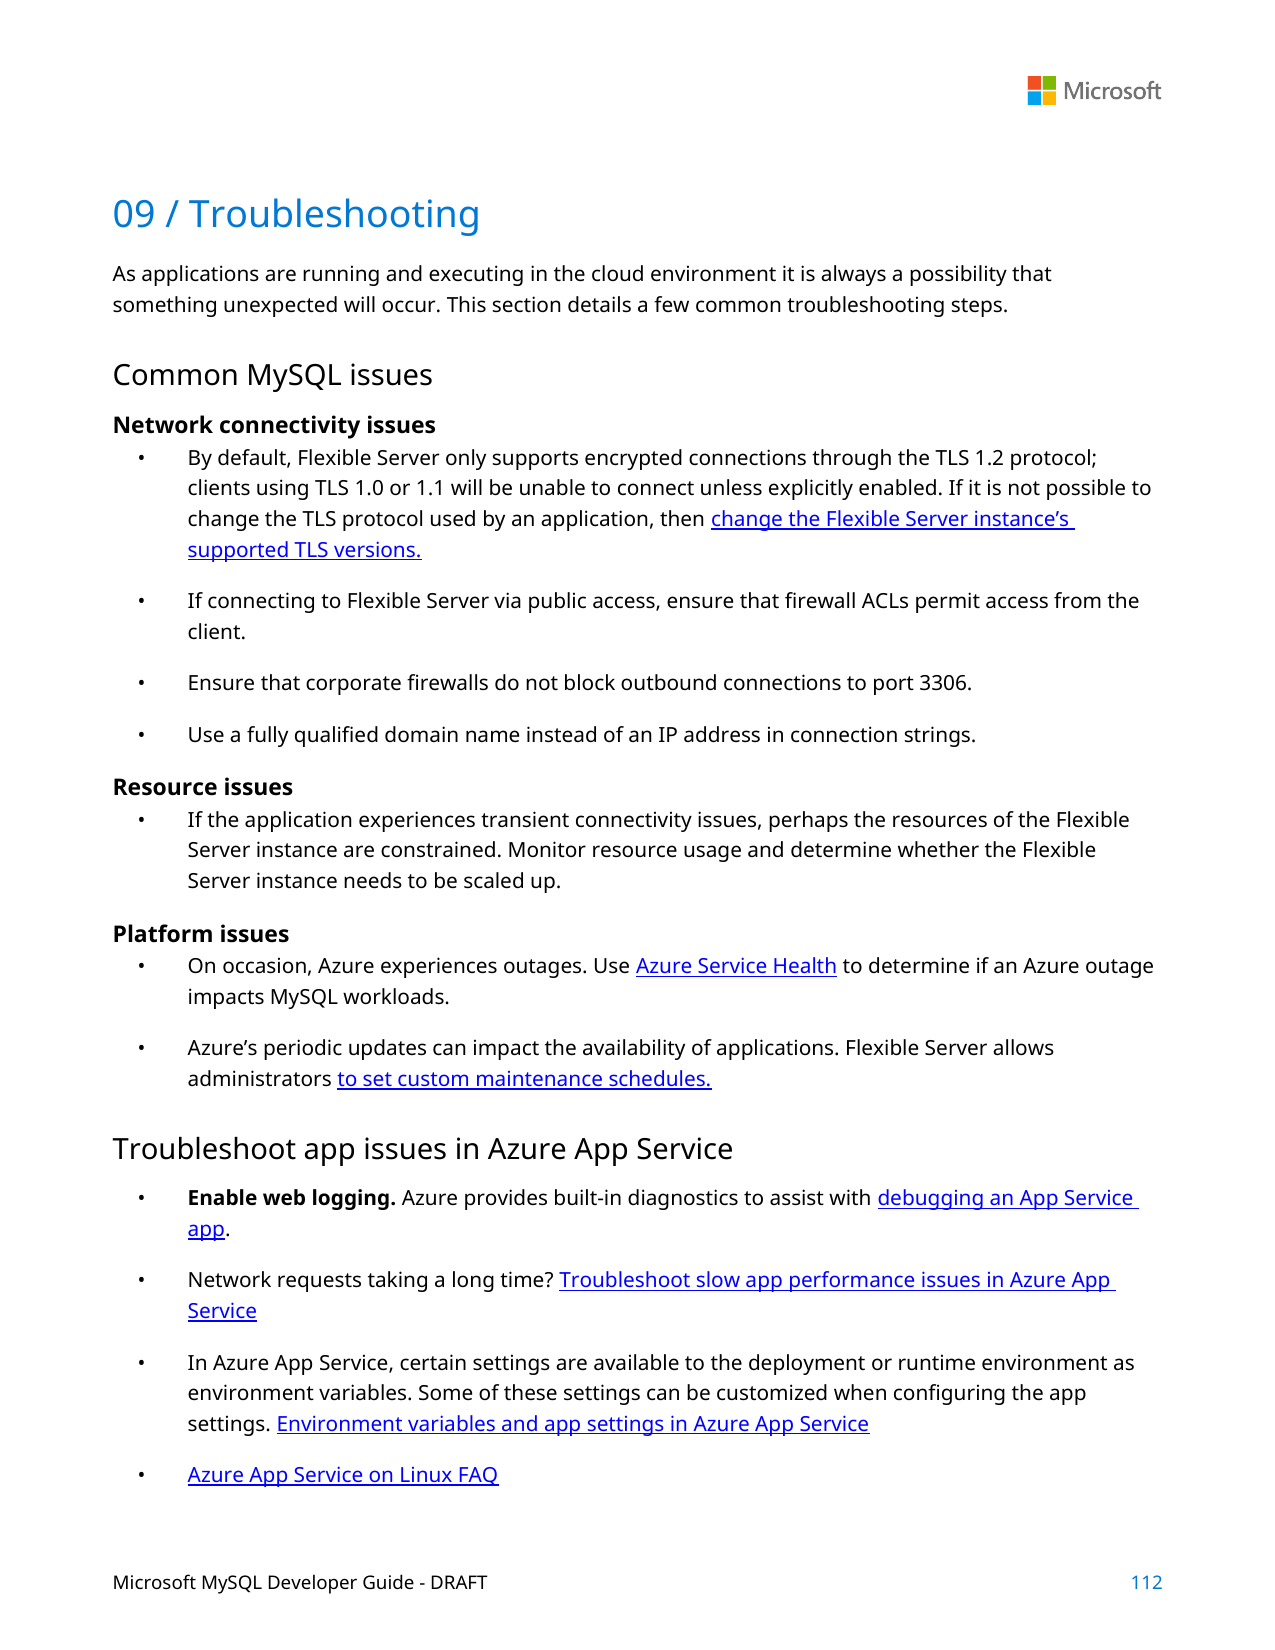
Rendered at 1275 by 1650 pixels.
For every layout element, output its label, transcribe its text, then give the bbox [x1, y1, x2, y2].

list By default, Flexible Server only supports encrypted connections through the TLS 1.2 protocol; clients using TLS 1.0 or 1.1 will be unable to connect unless explicitly enabled. If it is not possible to change the TLS protocol used by an application, then change the Flexible Server instance’s supported TLS versions. [137, 443, 1162, 563]
list If the application experiences transient connectivity issues, perhaps the resources of the Flexible Server instance are constrained. Monitor resource usage and determine whether the Flexible Server instance needs to be scaled up. [137, 805, 1162, 895]
list Ensure that corporate firewalls do not block outbound connections to port 3306. [137, 668, 1162, 697]
list Azure App Service on Linux FAQ [137, 1460, 1162, 1489]
subtitle Troubleshoot app issues in Azure App Service [112, 1128, 1162, 1168]
picture [1026, 75, 1163, 107]
text As applications are running and executing in the cloud environment it is always a possibility that something unexpected will occur. This section details a few common troubleshooting steps. [112, 259, 1162, 318]
subtitle Resource issues [112, 771, 1162, 802]
subtitle Network connectivity issues [112, 409, 1162, 440]
list On occasion, Azure experiences outages. Use Azure Service Health to determine if an Azure outage impacts MySQL workloads. [137, 951, 1162, 1011]
list Azure’s periodic updates can impact the availability of applications. Flexible Server allows administrators to set custom maintenance schedules. [137, 1033, 1162, 1093]
list Enable web logging. Azure provides built-in diagnostics to assist with debugging an App Service app. [137, 1183, 1162, 1242]
subtitle Common MySQL issues [112, 354, 1162, 393]
list Network requests taking a long time? Troubleshoot slow app performance issues in Azure App Service [137, 1266, 1162, 1324]
list If connecting to Flexible Server via public access, ensure that firewall ACLs permit access from the client. [137, 586, 1162, 645]
list In Azure App Service, certain settings are available to the deployment or runtime environment as environment variables. Some of these settings can be customized when configuring the app settings. Environment variables and app settings in Azure App Service [137, 1348, 1162, 1437]
subtitle Platform issues [112, 918, 1162, 949]
list Use a fully qualified domain name instead of an IP address in connection strings. [137, 720, 1162, 748]
subtitle 09 / Troubleshooting [112, 187, 1162, 238]
